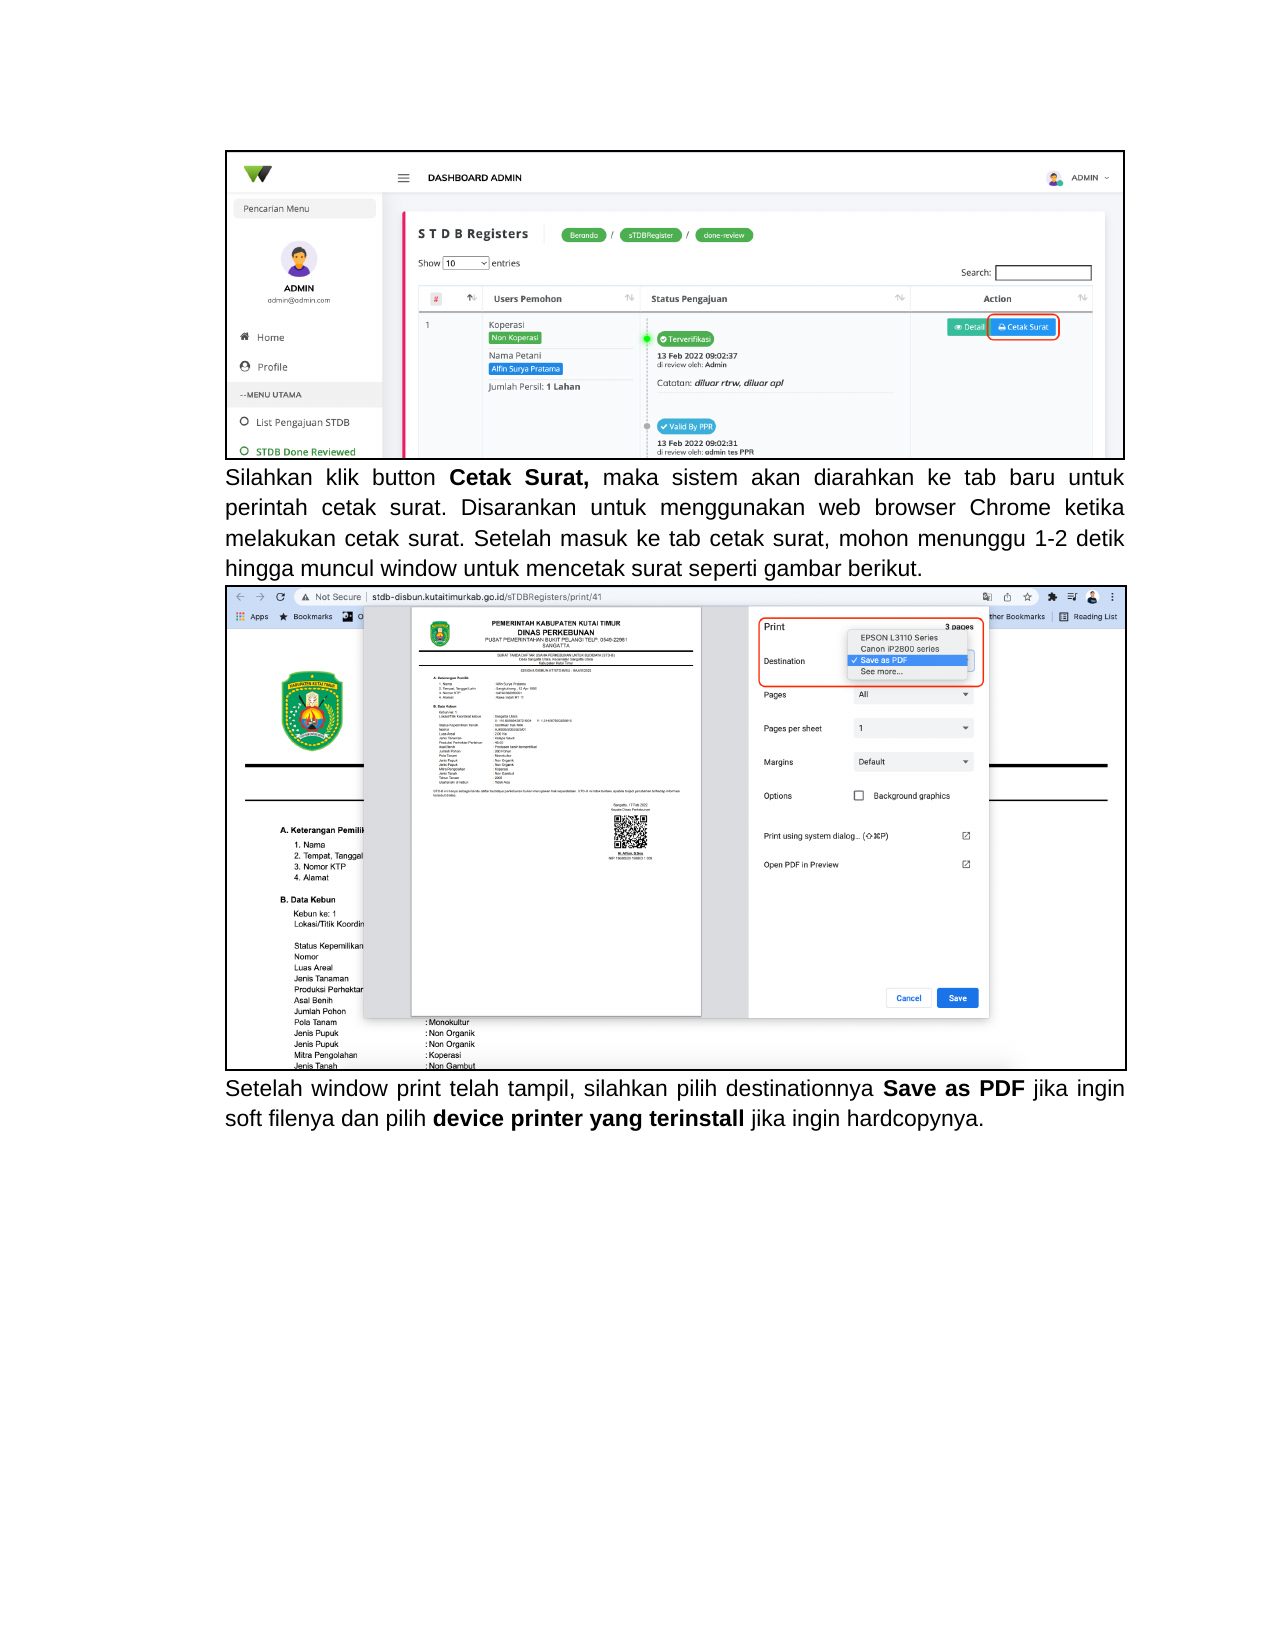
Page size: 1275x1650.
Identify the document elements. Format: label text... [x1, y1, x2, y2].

picture [227, 587, 1125, 1069]
text Setelah window print telah tampil, silahkan pilih destinationnya Save as PDF jika ingin soft filenya dan pilih device printer yang terinstall jika ingin hardcopynya. [225, 1075, 1125, 1131]
text Silahkan klik button Cetak Surat, maka sistem akan diarahkan ke tab baru untuk perintah cetak surat. Disarankan untuk menggunakan web browser Chrome ketika melakukan cetak surat. Setelah masuk ke tab cetak surat, mohon menunggu 1-2 detik hingga muncul window untuk mencetak surat seperti gambar berikut. [225, 464, 1125, 581]
picture [227, 152, 1123, 458]
